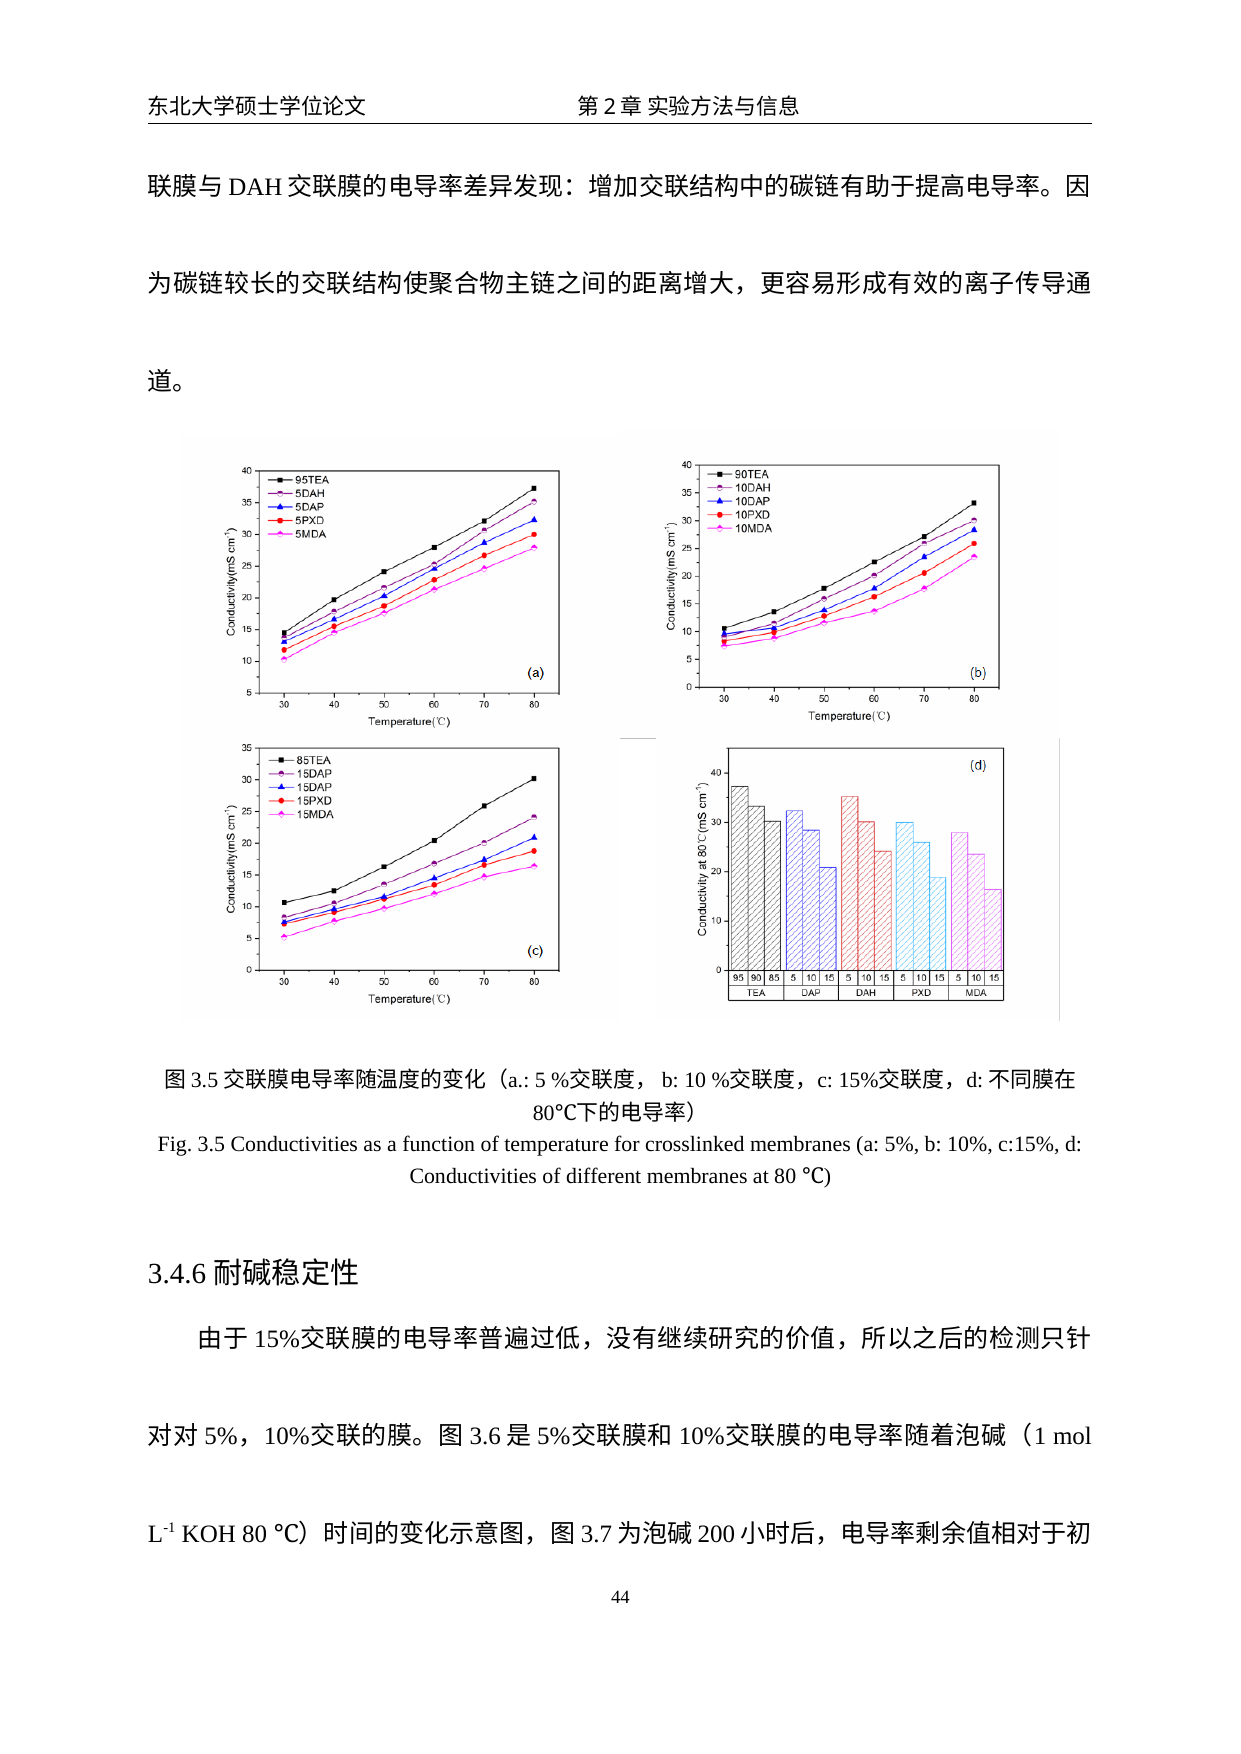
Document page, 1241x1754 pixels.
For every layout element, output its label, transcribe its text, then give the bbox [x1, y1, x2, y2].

subtitle 3.4.6 耐碱稳定性 [148, 1239, 1092, 1304]
picture [180, 430, 1060, 1021]
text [148, 152, 1092, 412]
text Fig. 3.5 Conductivities as a function of temperature for crosslinked membranes (a: 5%, b: 10%, c:15%, d: Conductivities of different membranes at 80 ℃) [148, 1127, 1092, 1192]
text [148, 1304, 1092, 1564]
text 图3.5 交联膜电导率随温度的变化（a.: 5 %交联度， b: 10 %交联度，c: 15%交联度，d: 不同膜在80℃下的电导率） [148, 1062, 1092, 1127]
